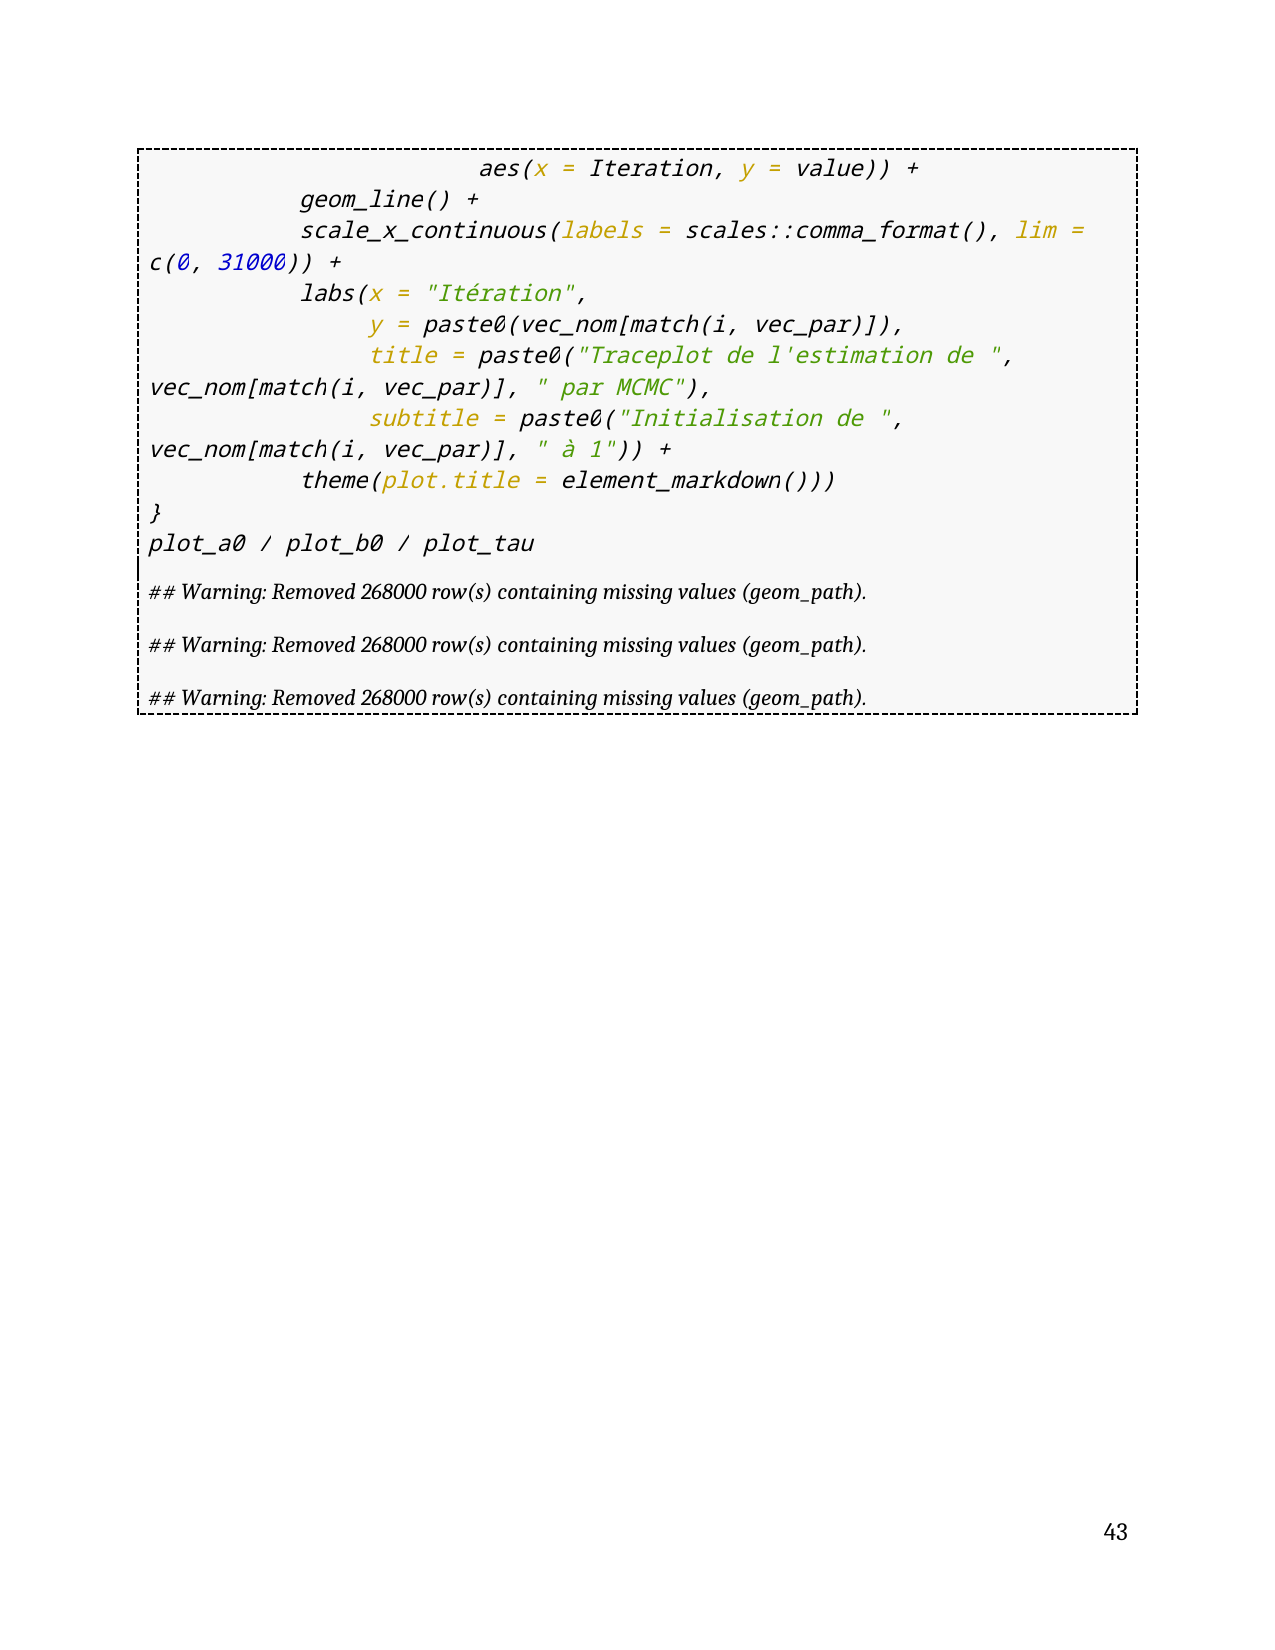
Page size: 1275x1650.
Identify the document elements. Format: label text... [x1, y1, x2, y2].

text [137, 148, 1138, 558]
text ## Warning: Removed 268000 row(s) containing missing values (geom_path). ## Warning: Removed 268000 row(s) containing missing values (geom_path). ## Warning: Removed 268000 row(s) containing missing values (geom_path). [137, 575, 1138, 715]
